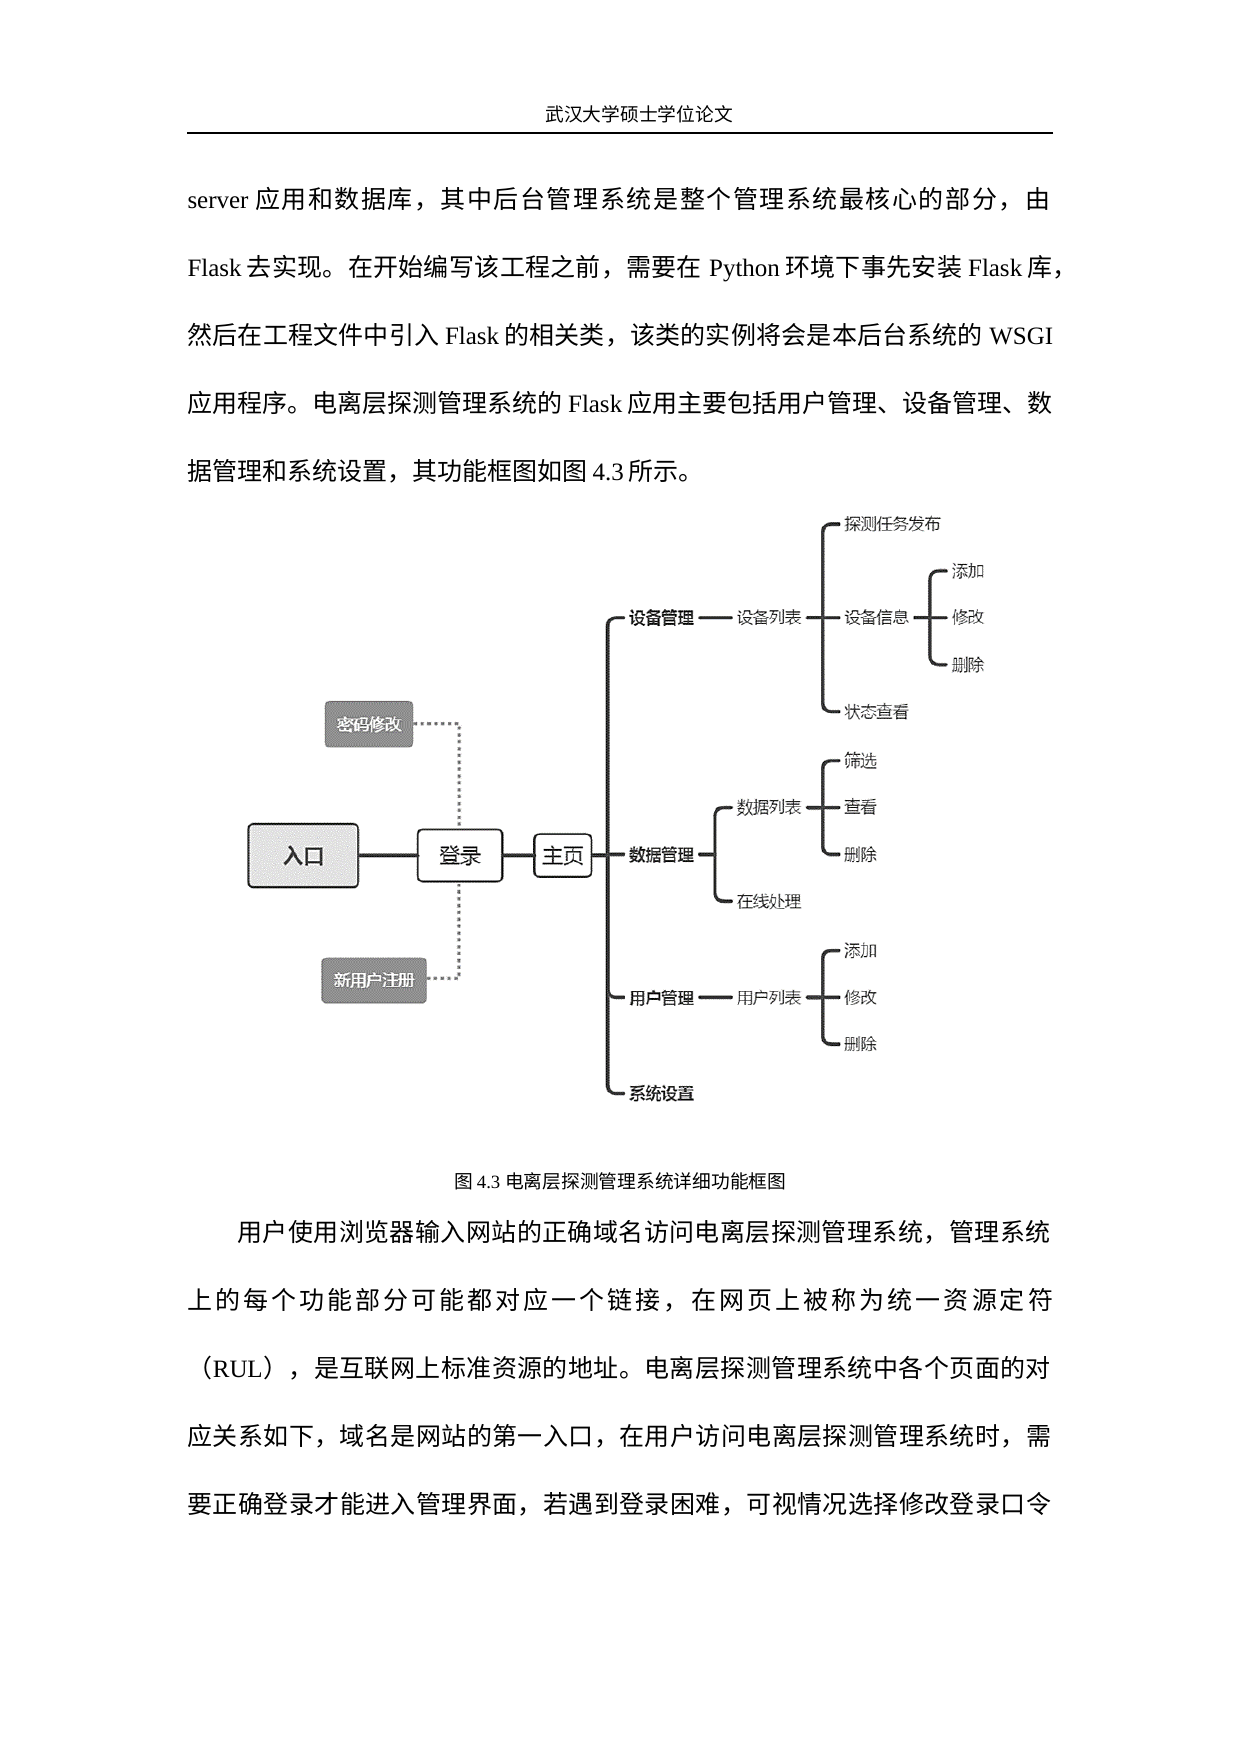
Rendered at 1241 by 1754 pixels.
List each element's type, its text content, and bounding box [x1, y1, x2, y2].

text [187, 164, 1053, 503]
text 图4.3 电离层探测管理系统详细功能框图 [187, 1163, 1053, 1197]
picture [206, 503, 1033, 1120]
text 用户使用浏览器输入网站的正确域名访问电离层探测管理系统，管理系统上的每个功能部分可能都对应一个链接，在网页上被称为统一资源定符（RUL），是互联网上标准资源的地址。电离层探测管理系统中各个页面的对应关系如下，域名是网站的第一入口，在用户访问电离层探测管理系统时，需要正确登录才能进入管理界面，若遇到登录困难，可视情况选择修改登录口令。 [187, 1197, 1053, 1571]
